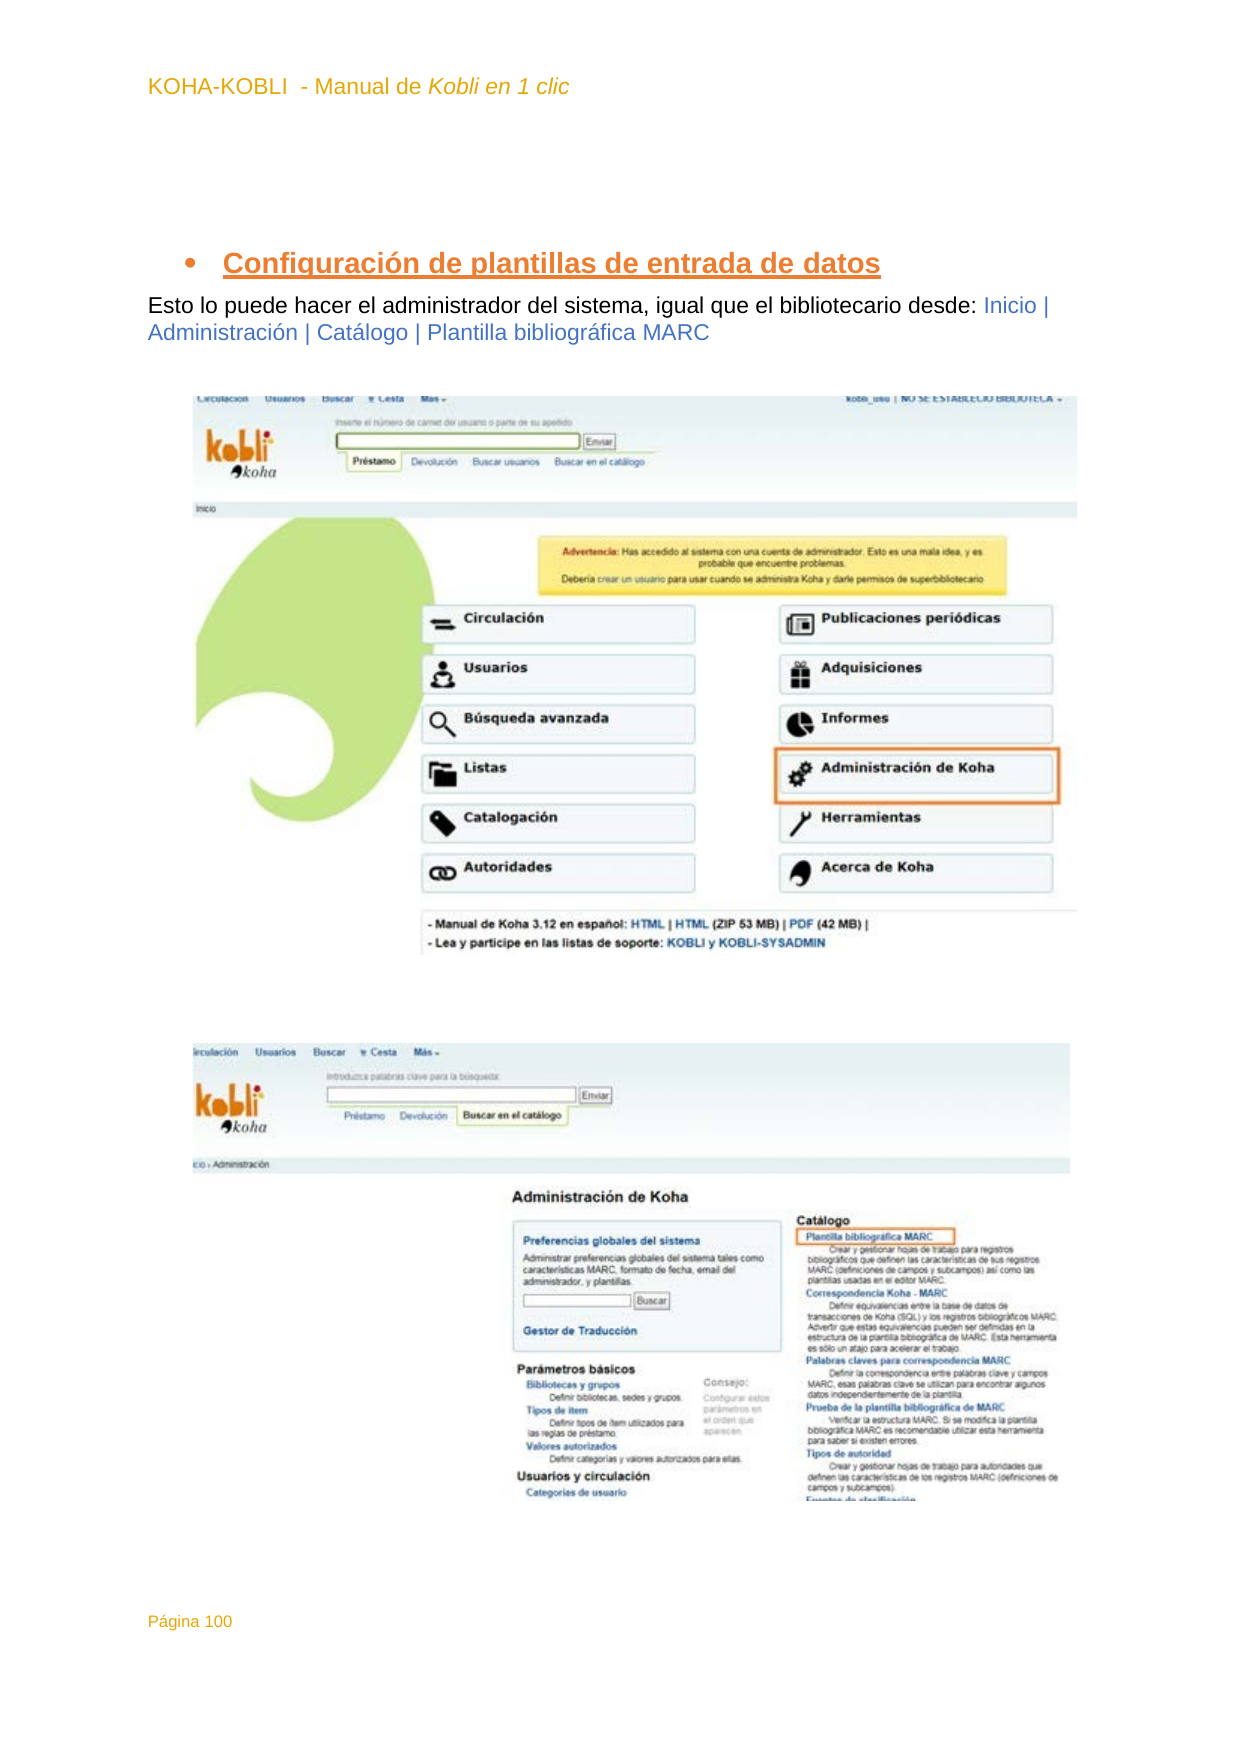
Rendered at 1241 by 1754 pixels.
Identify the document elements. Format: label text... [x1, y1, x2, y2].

picture [192, 396, 1078, 955]
subtitle Configuración de plantillas de entrada de datos [185, 246, 1134, 280]
picture [192, 1043, 1070, 1501]
text Esto lo puede hacer el administrador del sistema, igual que el bibliotecario desde: Inicio | Administración | Catálogo | Plantilla bibliográfica MARC [148, 292, 1132, 345]
